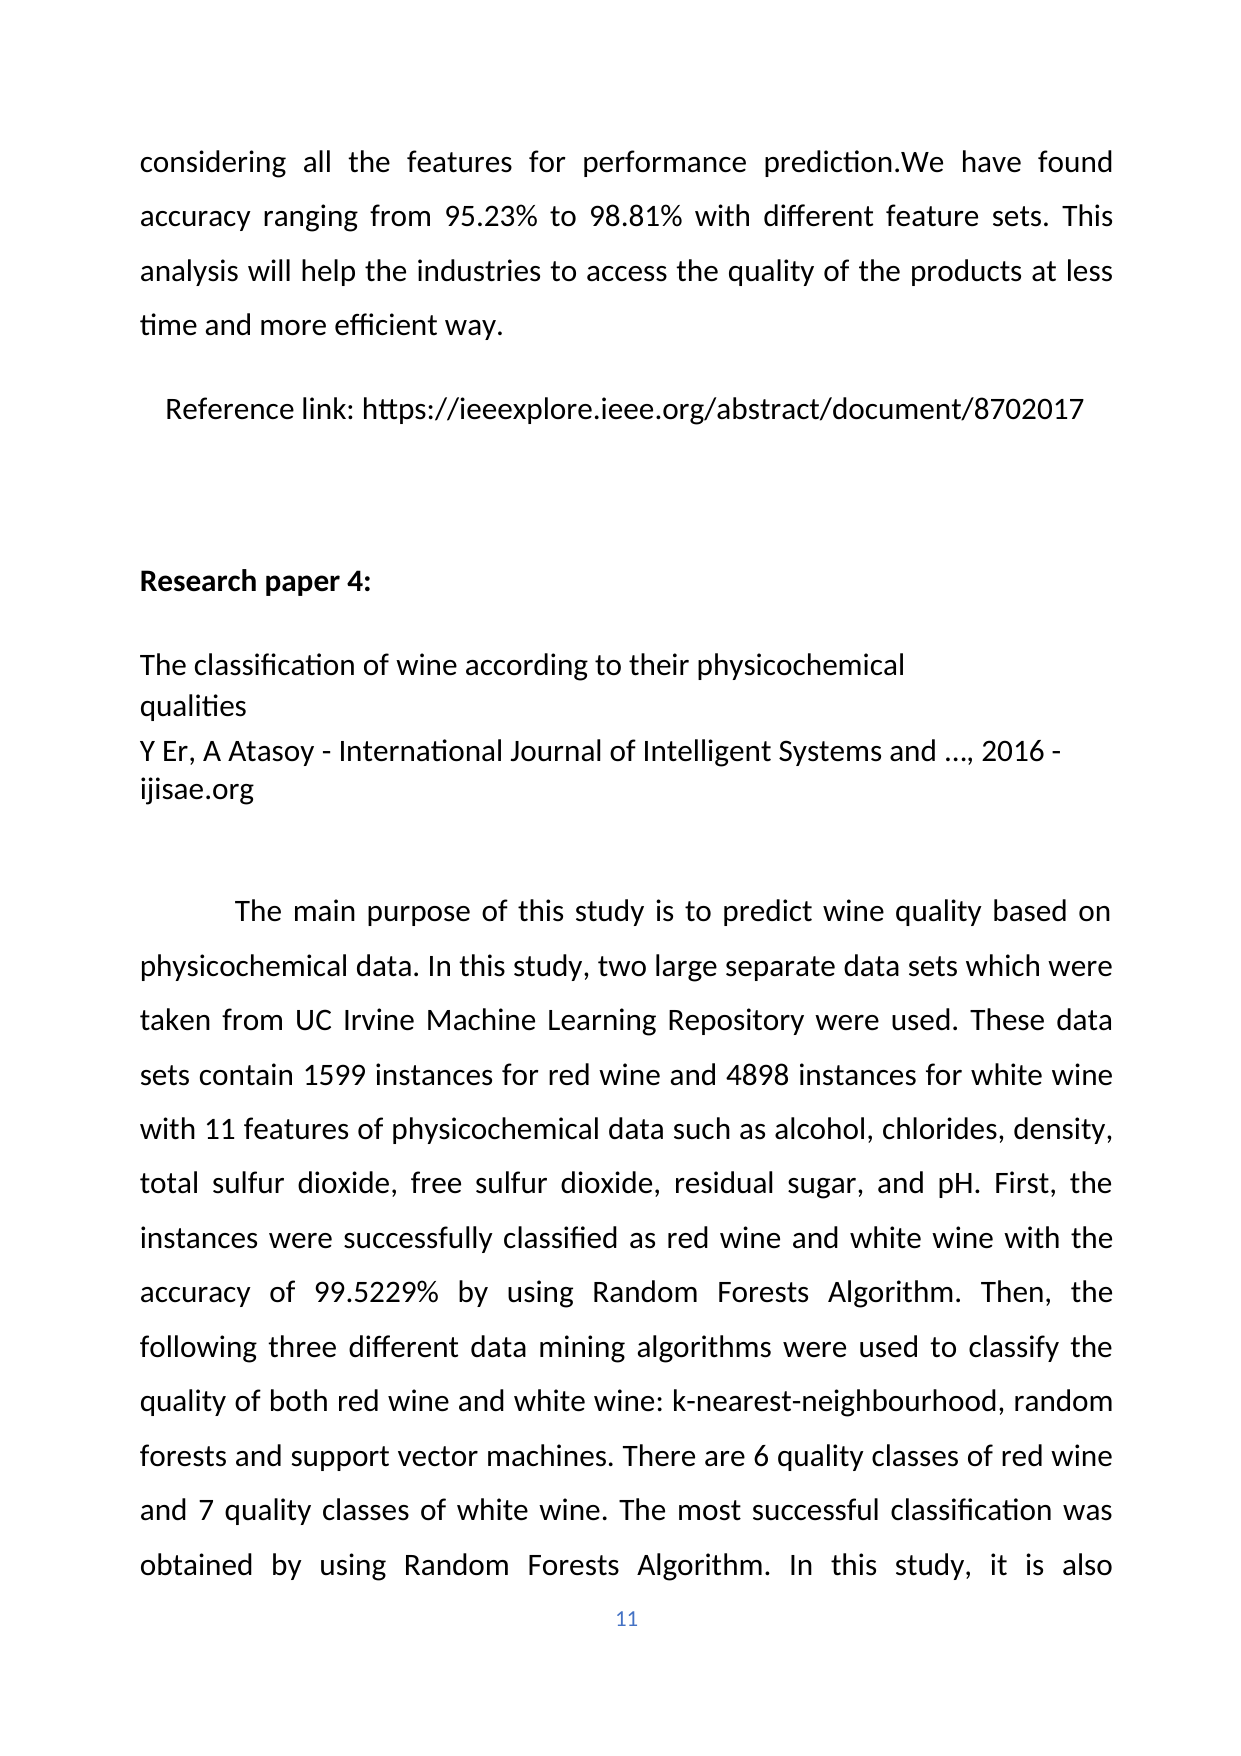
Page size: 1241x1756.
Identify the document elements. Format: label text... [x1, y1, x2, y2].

text Reference link: https://ieeexplore.ieee.org/abstract/document/8702017 [140, 389, 1113, 427]
text Y Er, A Atasoy - International Journal of Intelligent Systems and …, 2016 - ijisae.org [254, 731, 1113, 807]
text Research paper 4: [139, 561, 1115, 599]
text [139, 891, 1115, 1583]
text The classification of wine according to their physicochemical qualities [139, 645, 957, 724]
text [139, 142, 1115, 343]
